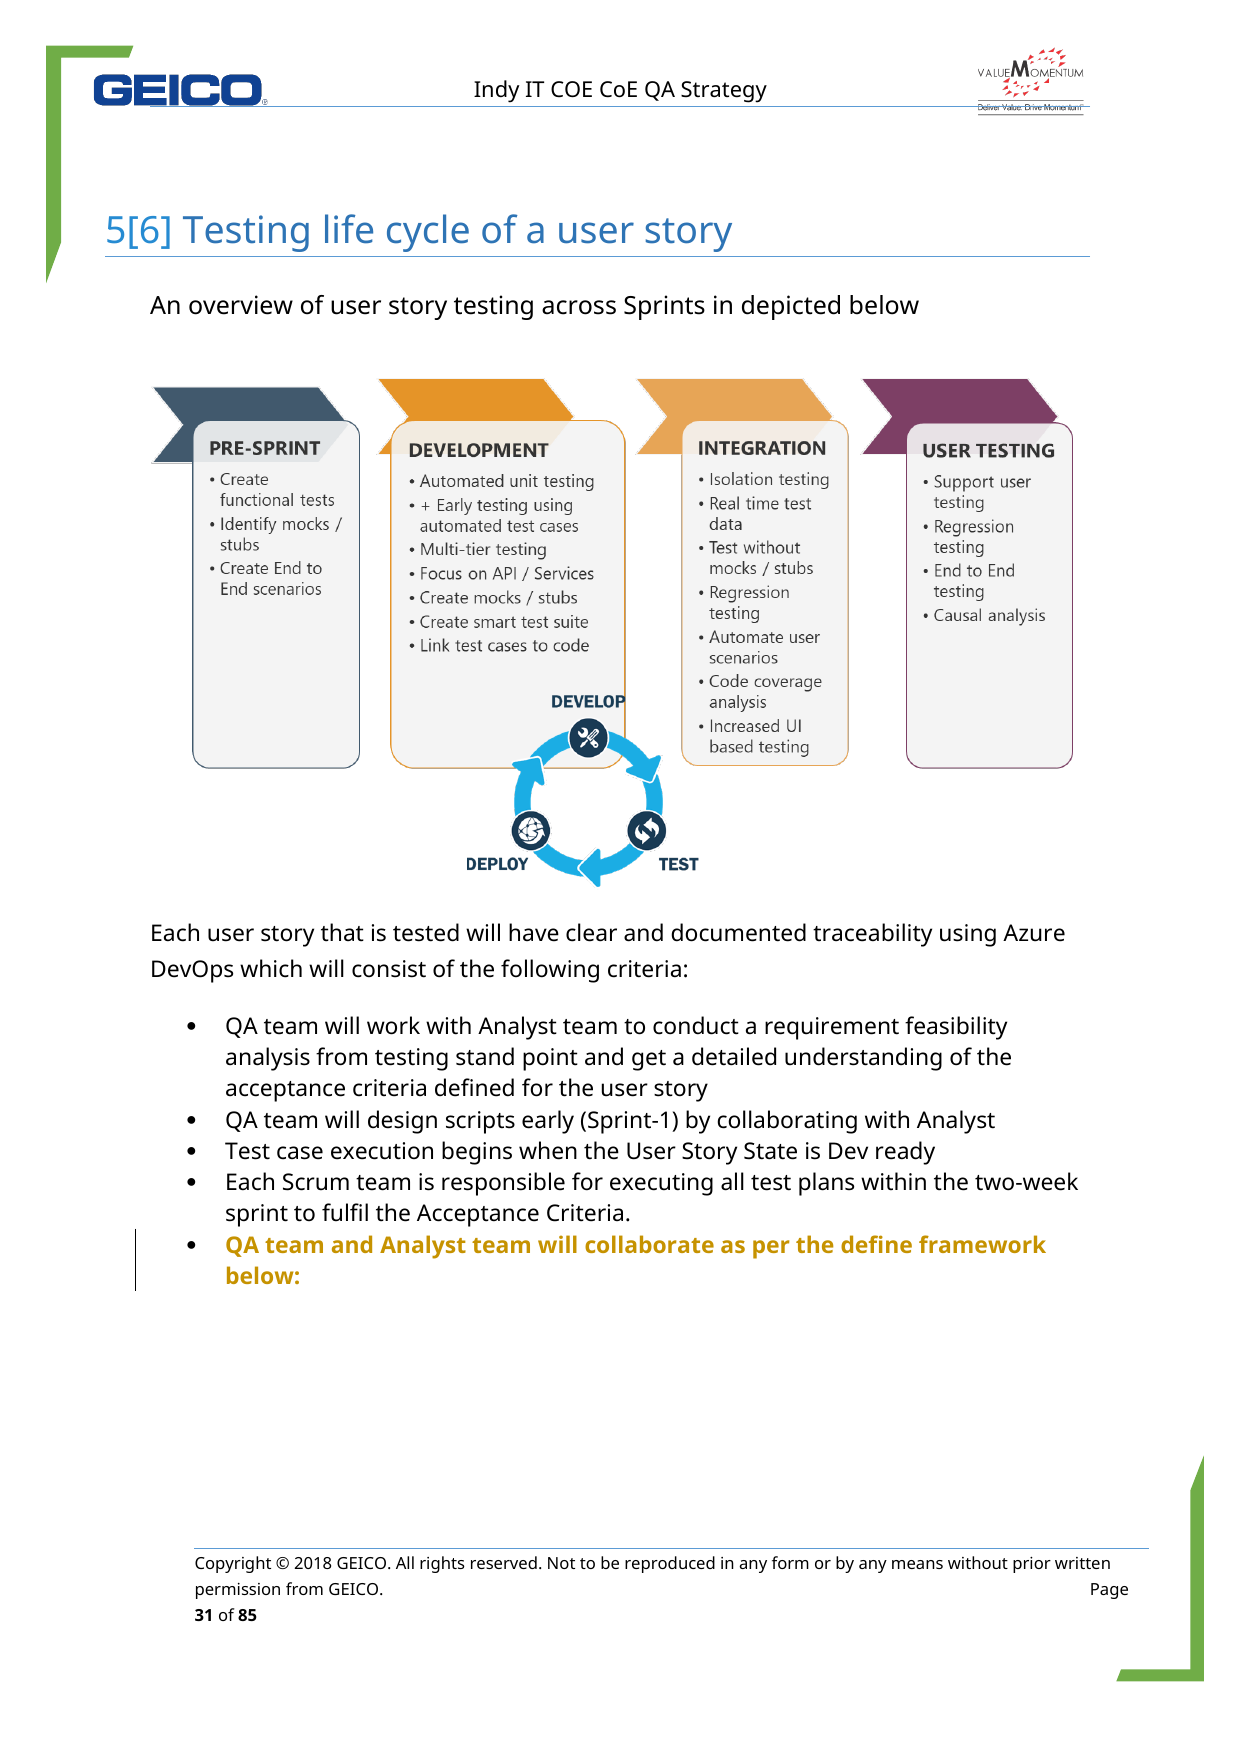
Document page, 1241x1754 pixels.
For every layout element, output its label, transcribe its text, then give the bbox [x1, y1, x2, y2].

subtitle Testing life cycle of a user story [105, 203, 1090, 256]
text Each user story that is tested will have clear and documented traceability using Azure DevOps which will consist of the following criteria: [150, 917, 1090, 984]
list QA team will work with Analyst team to conduct a requirement feasibility analysis from testing stand point and get a detailed understanding of the acceptance criteria defined for the user story [187, 1010, 1090, 1104]
list QA team and Analyst team will collaborate as per the define framework below: [187, 1229, 1090, 1291]
picture [970, 42, 1091, 106]
text An overview of user story testing across Sprints in depicted below [150, 287, 1090, 321]
picture [970, 107, 1091, 120]
list QA team will design scripts early (Sprint-1) by collaborating with Analyst [187, 1104, 1090, 1135]
list Test case execution begins when the User Story State is Dev ready [187, 1135, 1090, 1166]
picture [93, 74, 268, 106]
list Each Scrum team is responsible for executing all test plans within the two-week sprint to fulfil the Acceptance Criteria. [187, 1166, 1090, 1229]
picture [150, 347, 1079, 892]
